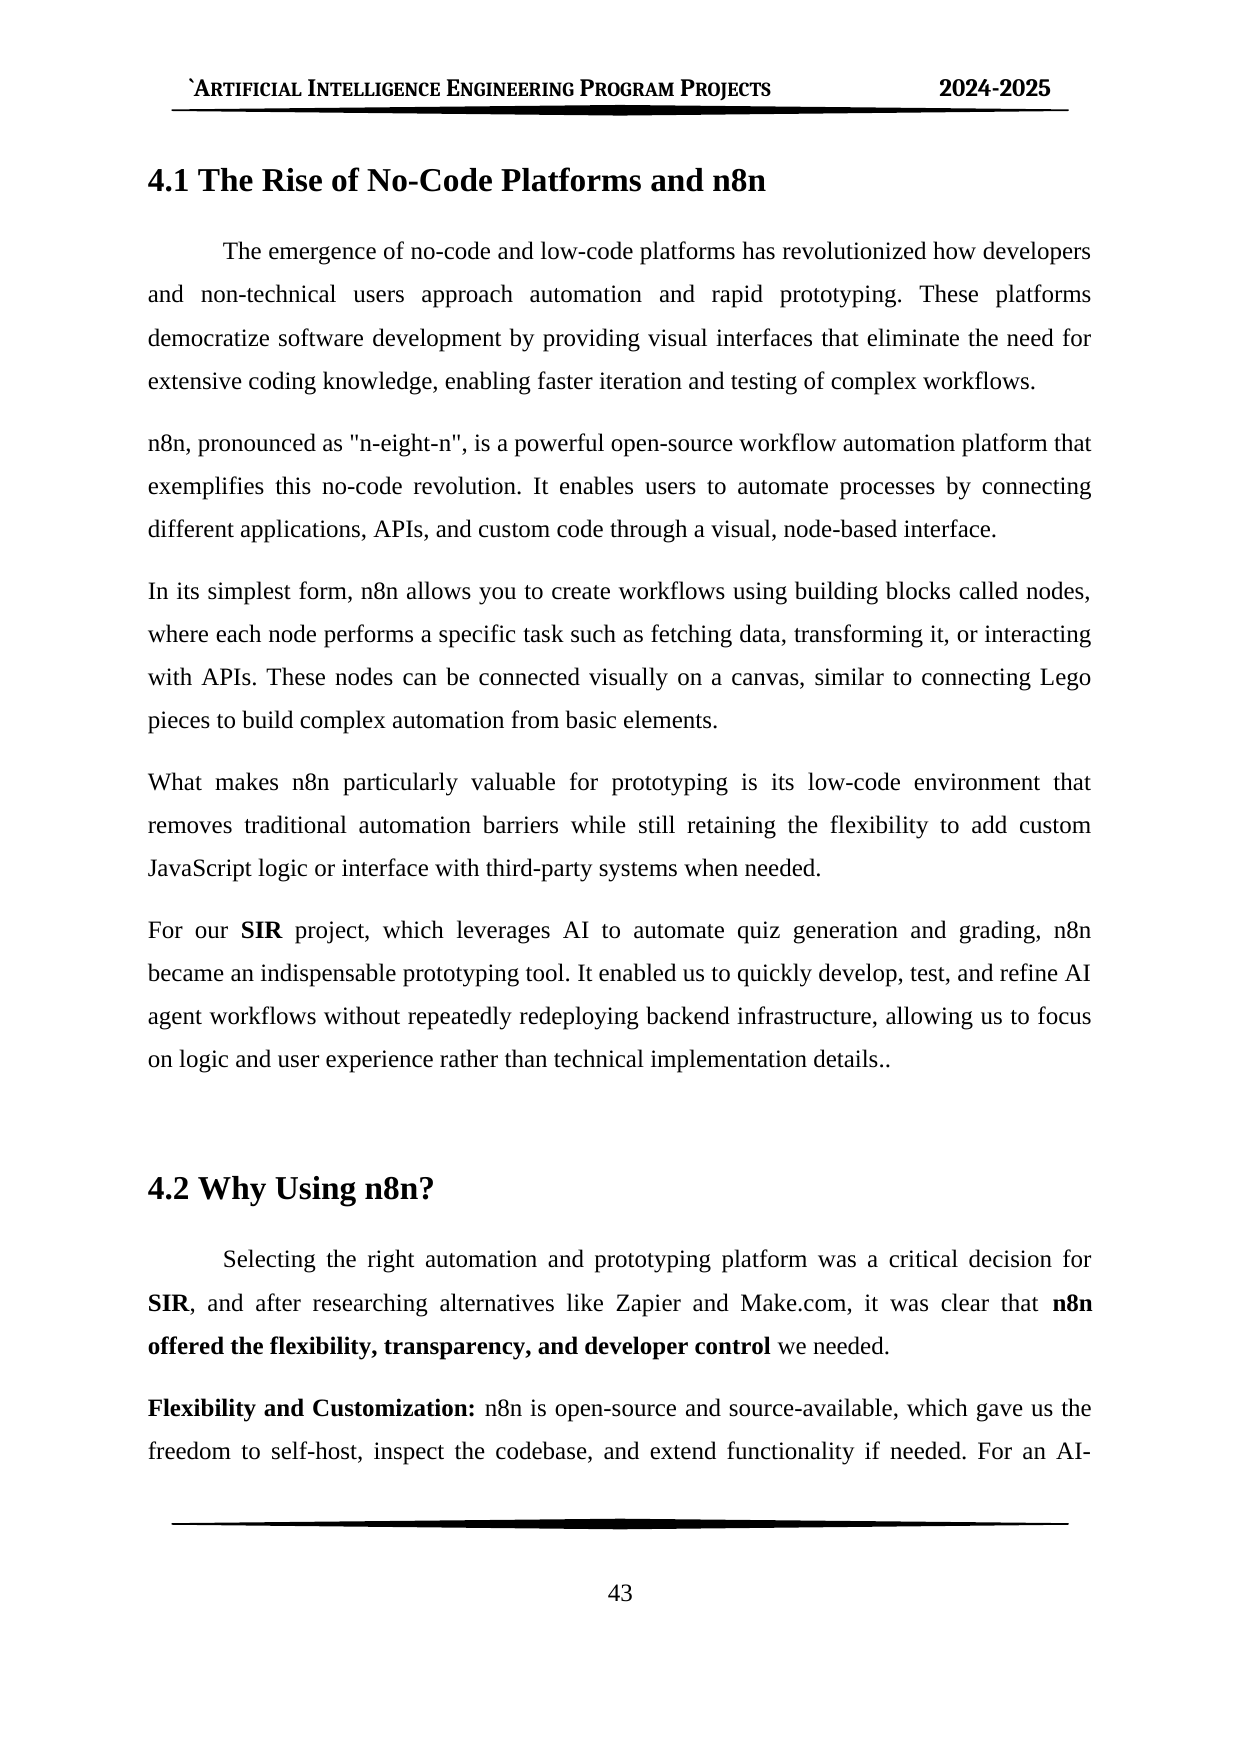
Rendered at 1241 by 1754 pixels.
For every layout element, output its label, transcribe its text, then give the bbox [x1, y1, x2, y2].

text What makes n8n particularly valuable for prototyping is its low-code environment that removes traditional automation barriers while still retaining the flexibility to add custom JavaScript logic or interface with third-party systems when needed. [148, 767, 1092, 882]
text 4.2 Why Using n8n? [148, 1168, 1092, 1207]
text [148, 1393, 1092, 1464]
text n8n, pronounced as "n-eight-n", is a powerful open-source workflow automation platform that exemplifies this no-code revolution. It enables users to automate processes by connecting different applications, APIs, and custom code through a visual, node-based interface. [148, 428, 1092, 543]
text Selecting the right automation and prototyping platform was a critical decision for SIR, and after researching alternatives like Zapier and Make.com, it was clear that n8n offered the flexibility, transparency, and developer control we needed. [148, 1244, 1092, 1359]
text 4.1 The Rise of No-Code Platforms and n8n [148, 160, 1092, 198]
text The emergence of no-code and low-code platforms has revolutionized how developers and non-technical users approach automation and rapid prototyping. These platforms democratize software development by providing visual interfaces that eliminate the need for extensive coding knowledge, enabling faster iteration and testing of complex workflows. [148, 236, 1092, 394]
text In its simplest form, n8n allows you to create workflows using building blocks called nodes, where each node performs a specific task such as fetching data, transforming it, or interacting with APIs. These nodes can be connected visually on a canvas, similar to connecting Lego pieces to build complex automation from basic elements. [148, 576, 1092, 734]
text For our SIR project, which leverages AI to automate quiz generation and grading, n8n became an indispensable prototyping tool. It enabled us to quickly develop, test, and refine AI agent workflows without repeatedly redeploying backend infrastructure, allowing us to focus on logic and user experience rather than technical implementation details.. [148, 915, 1092, 1073]
